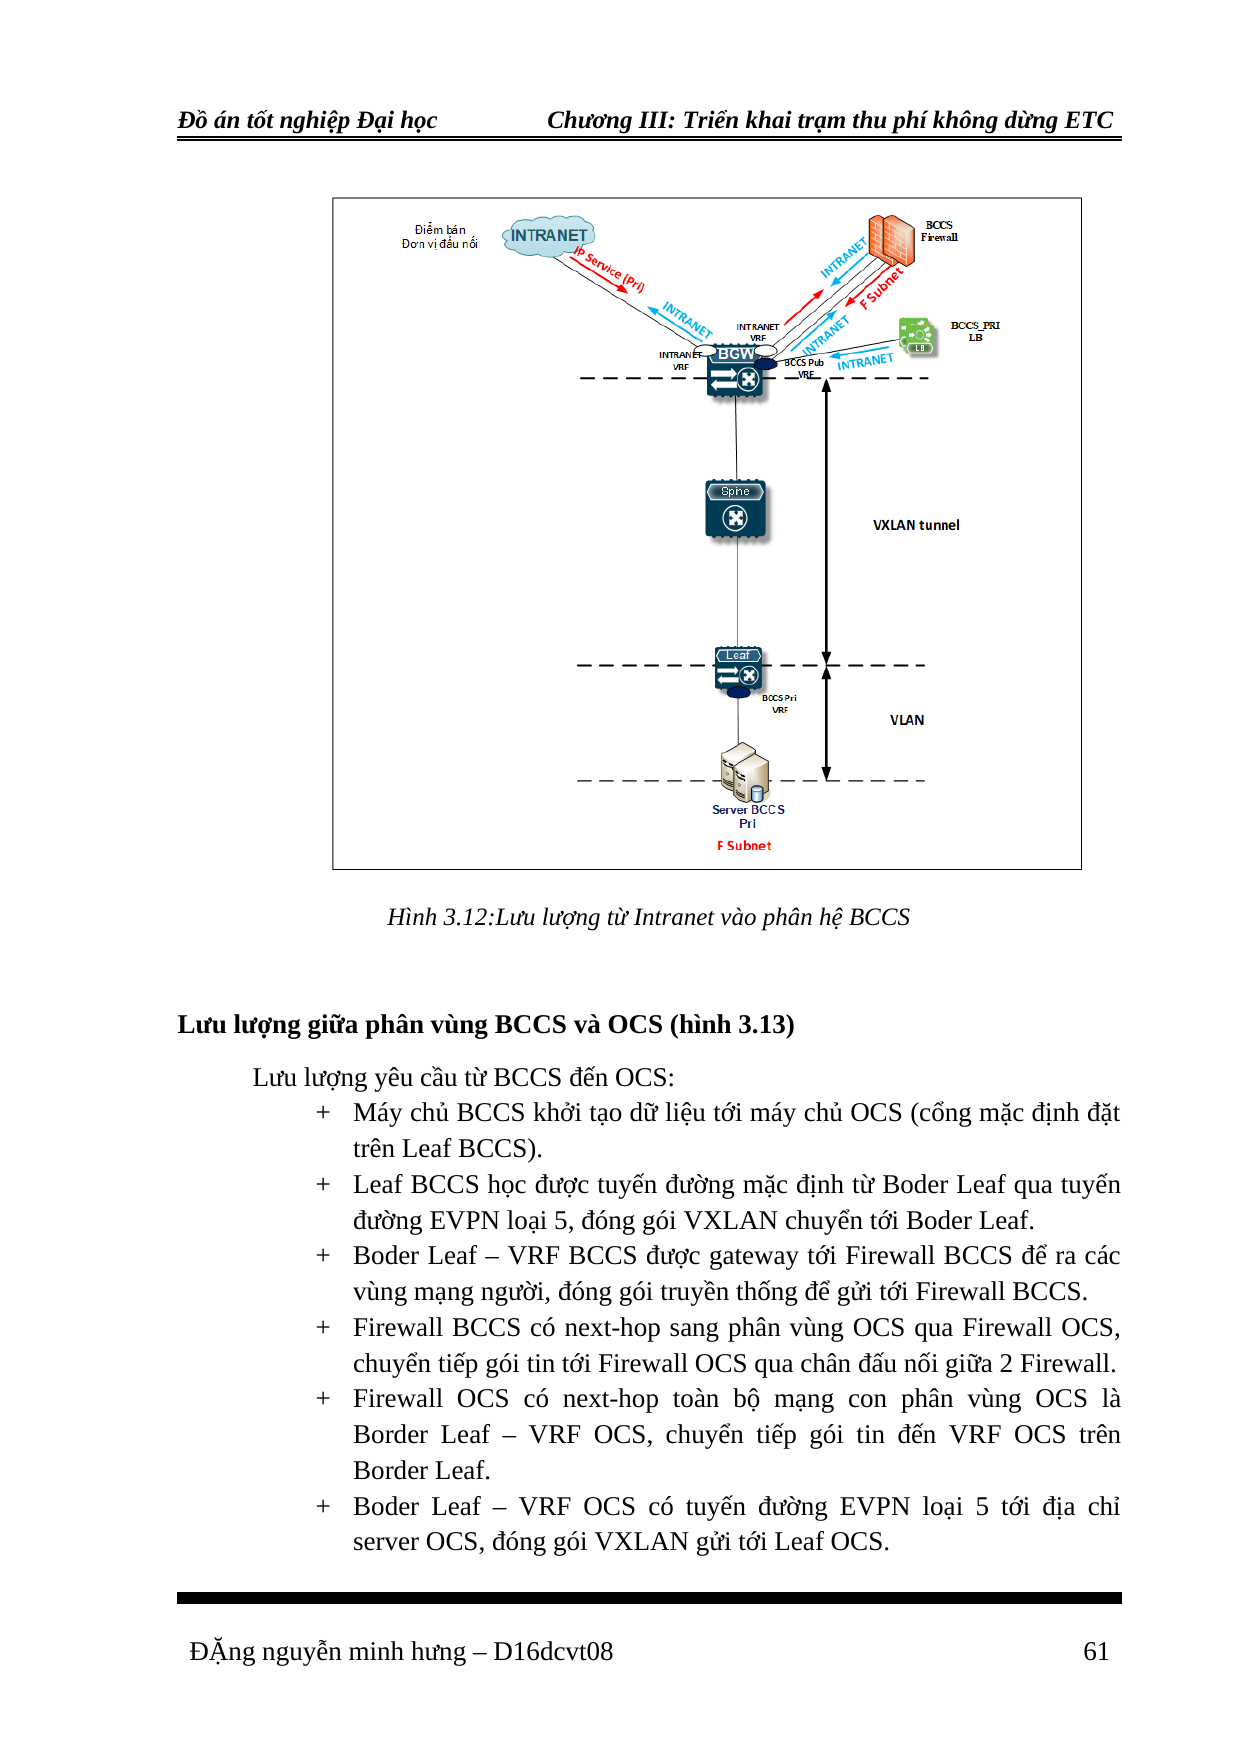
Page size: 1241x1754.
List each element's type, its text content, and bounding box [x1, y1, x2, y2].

list Lưu lượng yêu cầu từ BCCS đến OCS: [252, 1061, 1122, 1092]
list Boder Leaf – VRF OCS có tuyến đường EVPN loại 5 tới địa chỉ server OCS, đóng gói VXLAN gửi tới Leaf OCS. [315, 1489, 1122, 1556]
picture [325, 188, 1087, 877]
list Máy chủ BCCS khởi tạo dữ liệu tới máy chủ OCS (cổng mặc định đặt trên Leaf BCCS). [315, 1097, 1122, 1163]
list Firewall OCS có next-hop toàn bộ mạng con phân vùng OCS là Border Leaf – VRF OCS, chuyển tiếp gói tin đến VRF OCS trên Border Leaf. [315, 1382, 1122, 1485]
text Lưu lượng giữa phân vùng BCCS và OCS (hình 3.13) [177, 1008, 1122, 1039]
list Leaf BCCS học được tuyến đường mặc định từ Boder Leaf qua tuyến đường EVPN loại 5, đóng gói VXLAN chuyển tới Boder Leaf. [315, 1168, 1122, 1235]
list Firewall BCCS có next-hop sang phân vùng OCS qua Firewall OCS, chuyển tiếp gói tin tới Firewall OCS qua chân đấu nối giữa 2 Firewall. [315, 1311, 1122, 1378]
subtitle Hình 3.12:Lưu lượng từ Intranet vào phân hệ BCCS [177, 902, 1122, 931]
list Boder Leaf – VRF BCCS được gateway tới Firewall BCCS để ra các vùng mạng người, đóng gói truyền thống để gửi tới Firewall BCCS. [315, 1239, 1122, 1306]
